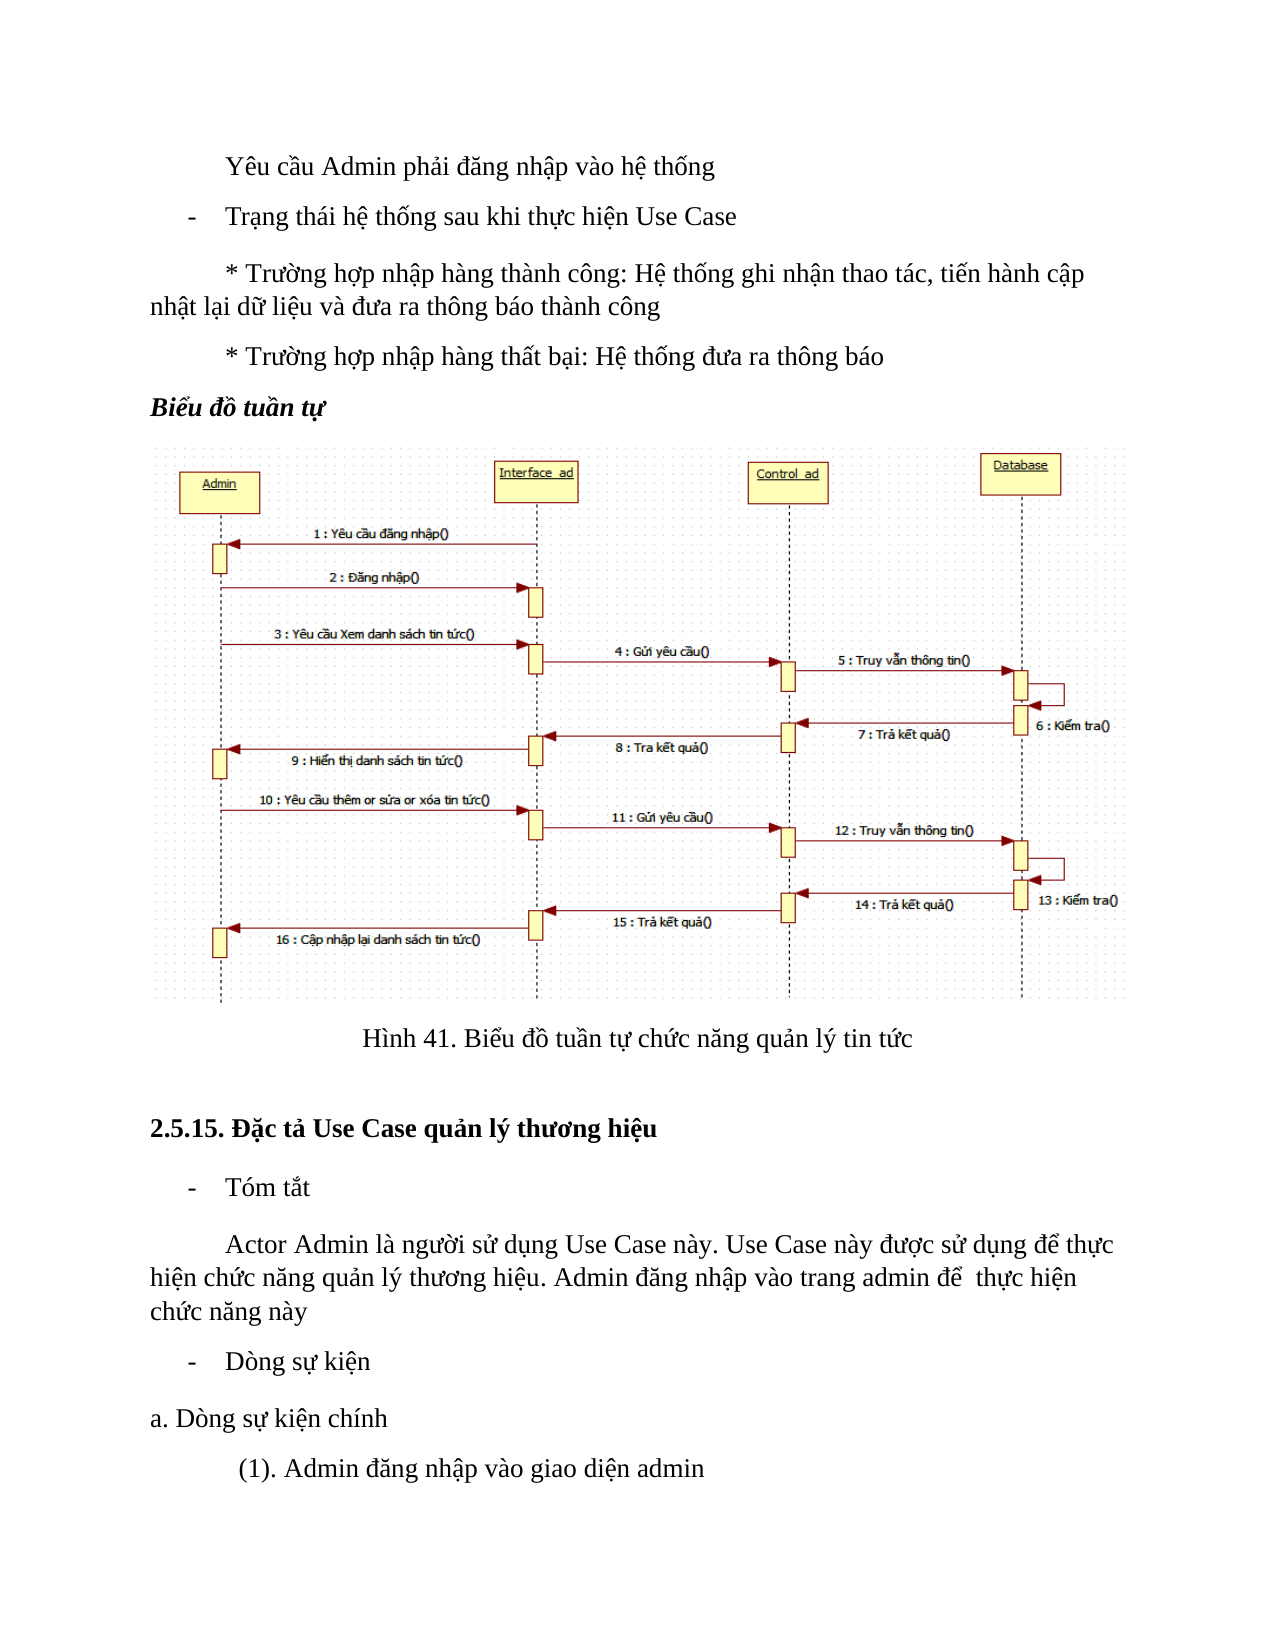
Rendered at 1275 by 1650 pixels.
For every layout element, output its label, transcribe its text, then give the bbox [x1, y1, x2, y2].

text a. Dòng sự kiện chính [150, 1402, 1125, 1433]
list Trạng thái hệ thống sau khi thực hiện Use Case [187, 200, 1125, 231]
text (1). Admin đăng nhập vào giao diện admin [150, 1452, 1125, 1483]
text Yêu cầu Admin phải đăng nhập vào hệ thống [150, 150, 1125, 181]
text * Trường hợp nhập hàng thất bại: Hệ thống đưa ra thông báo [150, 341, 1125, 372]
text Hình 41. Biểu đồ tuần tự chức năng quản lý tin tức [150, 1022, 1125, 1053]
text Biểu đồ tuần tự [150, 391, 1125, 422]
text Actor Admin là người sử dụng Use Case này. Use Case này được sử dụng để thực hiện chức năng quản lý thương hiệu. Admin đăng nhập vào trang admin để thực hiện chức năng này [150, 1228, 1125, 1326]
picture [150, 441, 1125, 1004]
list Dòng sự kiện [187, 1345, 1125, 1376]
list Tóm tắt [187, 1171, 1125, 1202]
text 2.5.15. Đặc tả Use Case quản lý thương hiệu [150, 1112, 1125, 1143]
text * Trường hợp nhập hàng thành công: Hệ thống ghi nhận thao tác, tiến hành cập nhật lại dữ liệu và đưa ra thông báo thành công [150, 257, 1125, 321]
